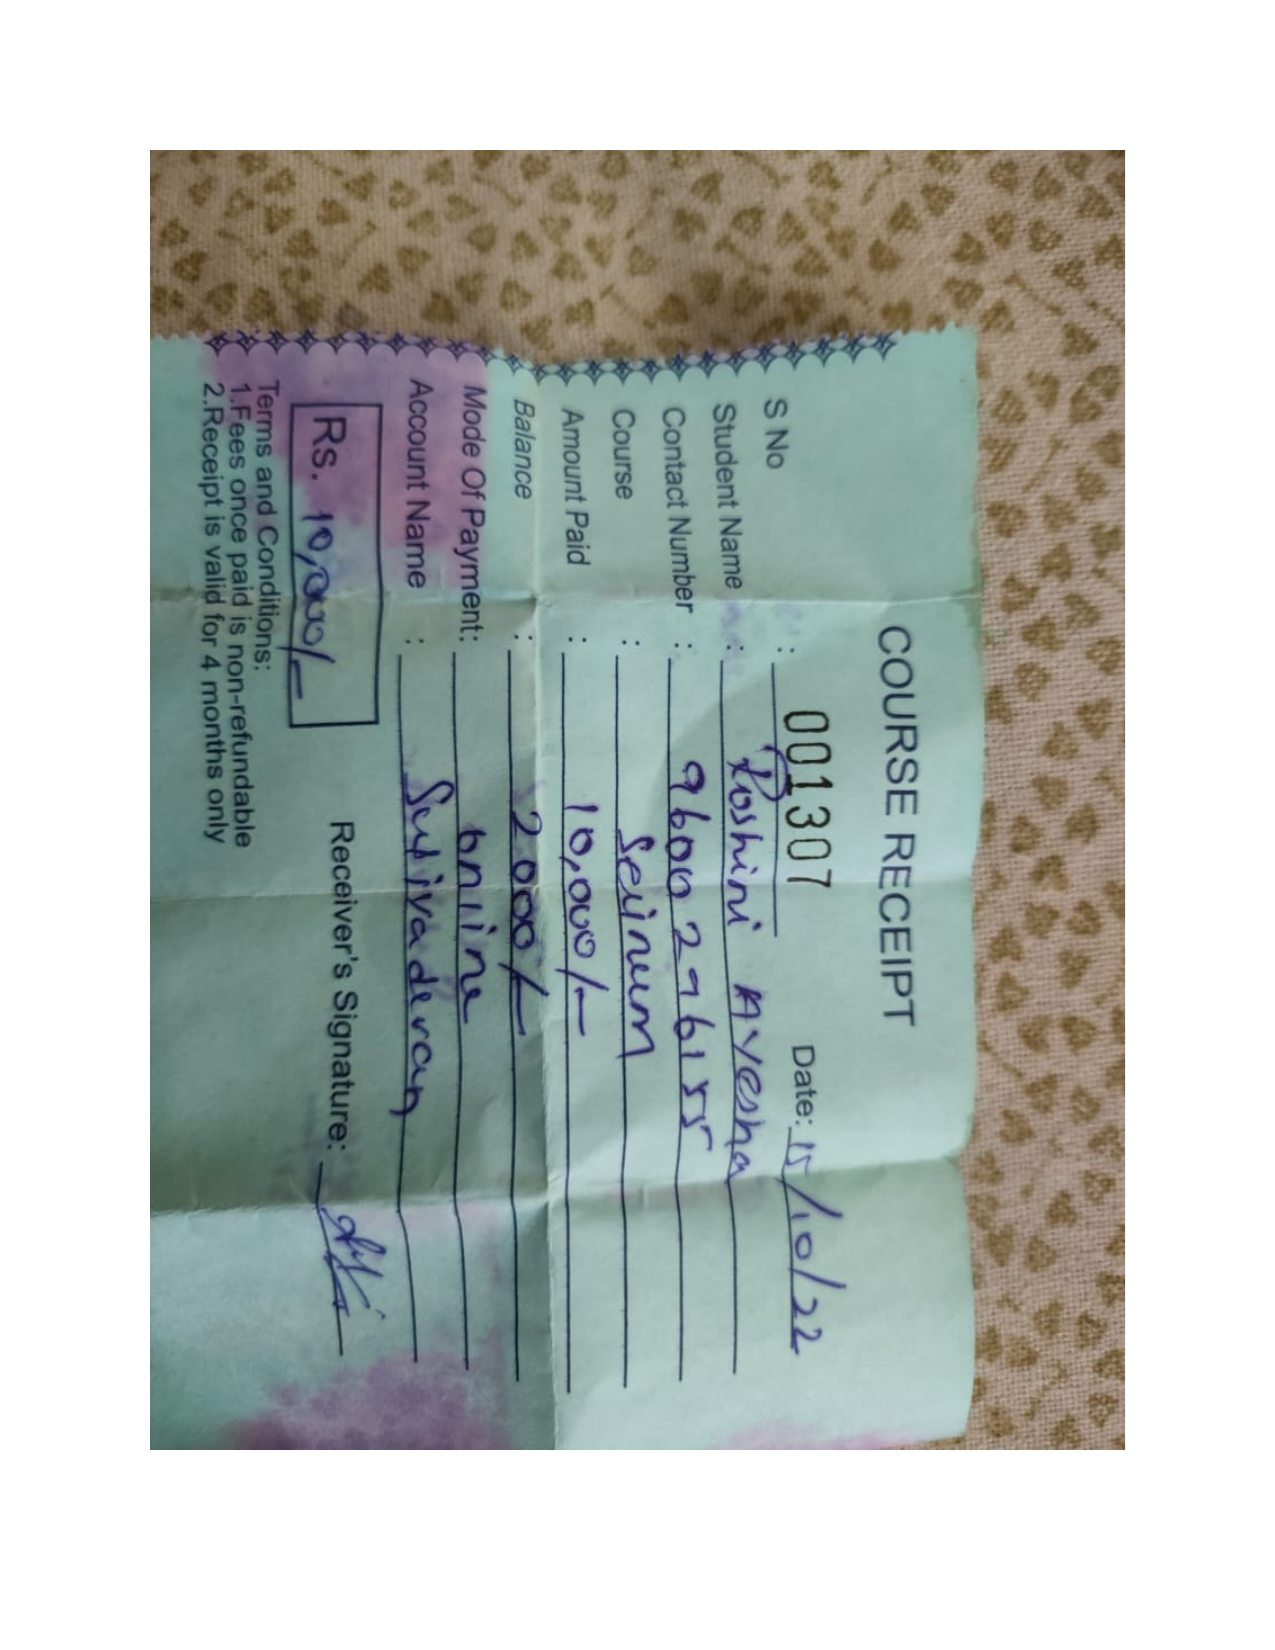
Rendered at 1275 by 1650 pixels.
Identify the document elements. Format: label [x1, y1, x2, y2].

picture [150, 150, 1125, 1450]
